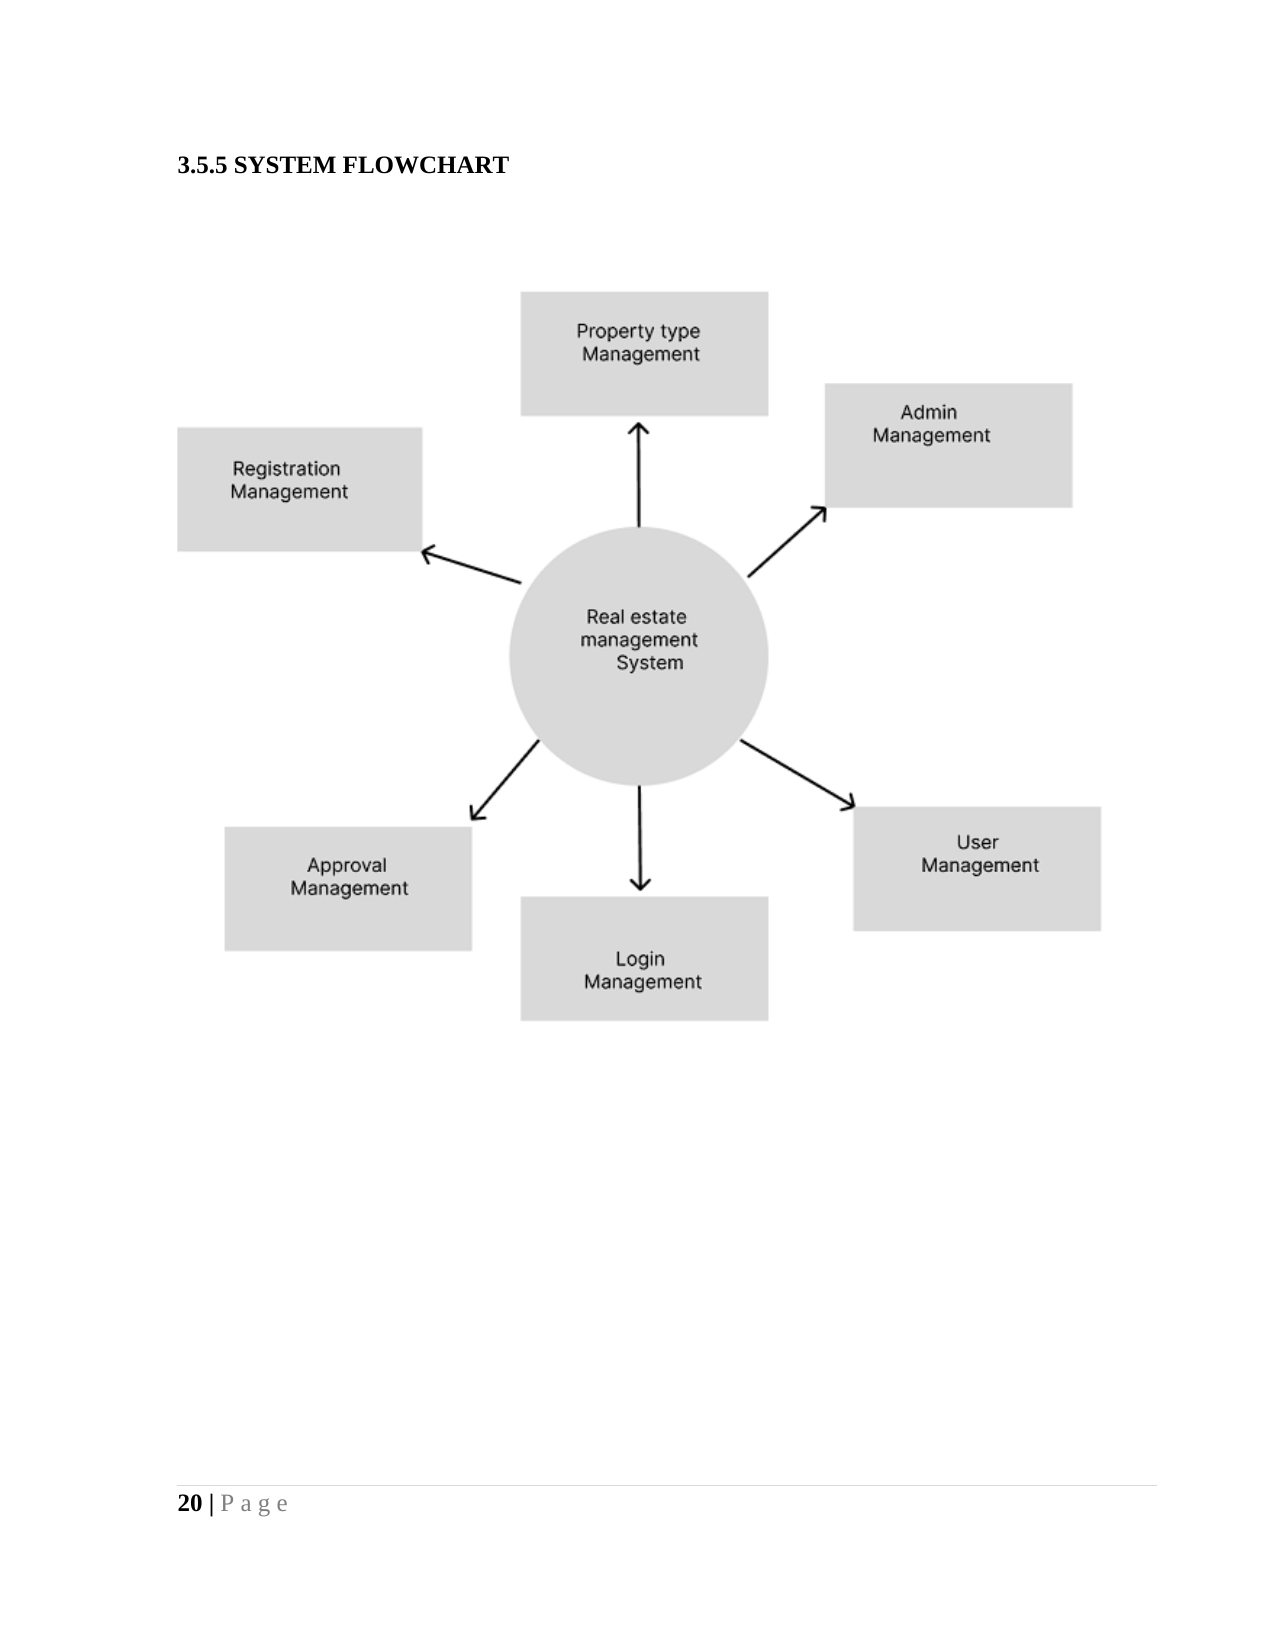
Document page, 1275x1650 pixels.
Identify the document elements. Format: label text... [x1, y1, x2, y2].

subtitle 3.5.5 SYSTEM FLOWCHART [177, 150, 1157, 179]
picture [177, 195, 1153, 1104]
